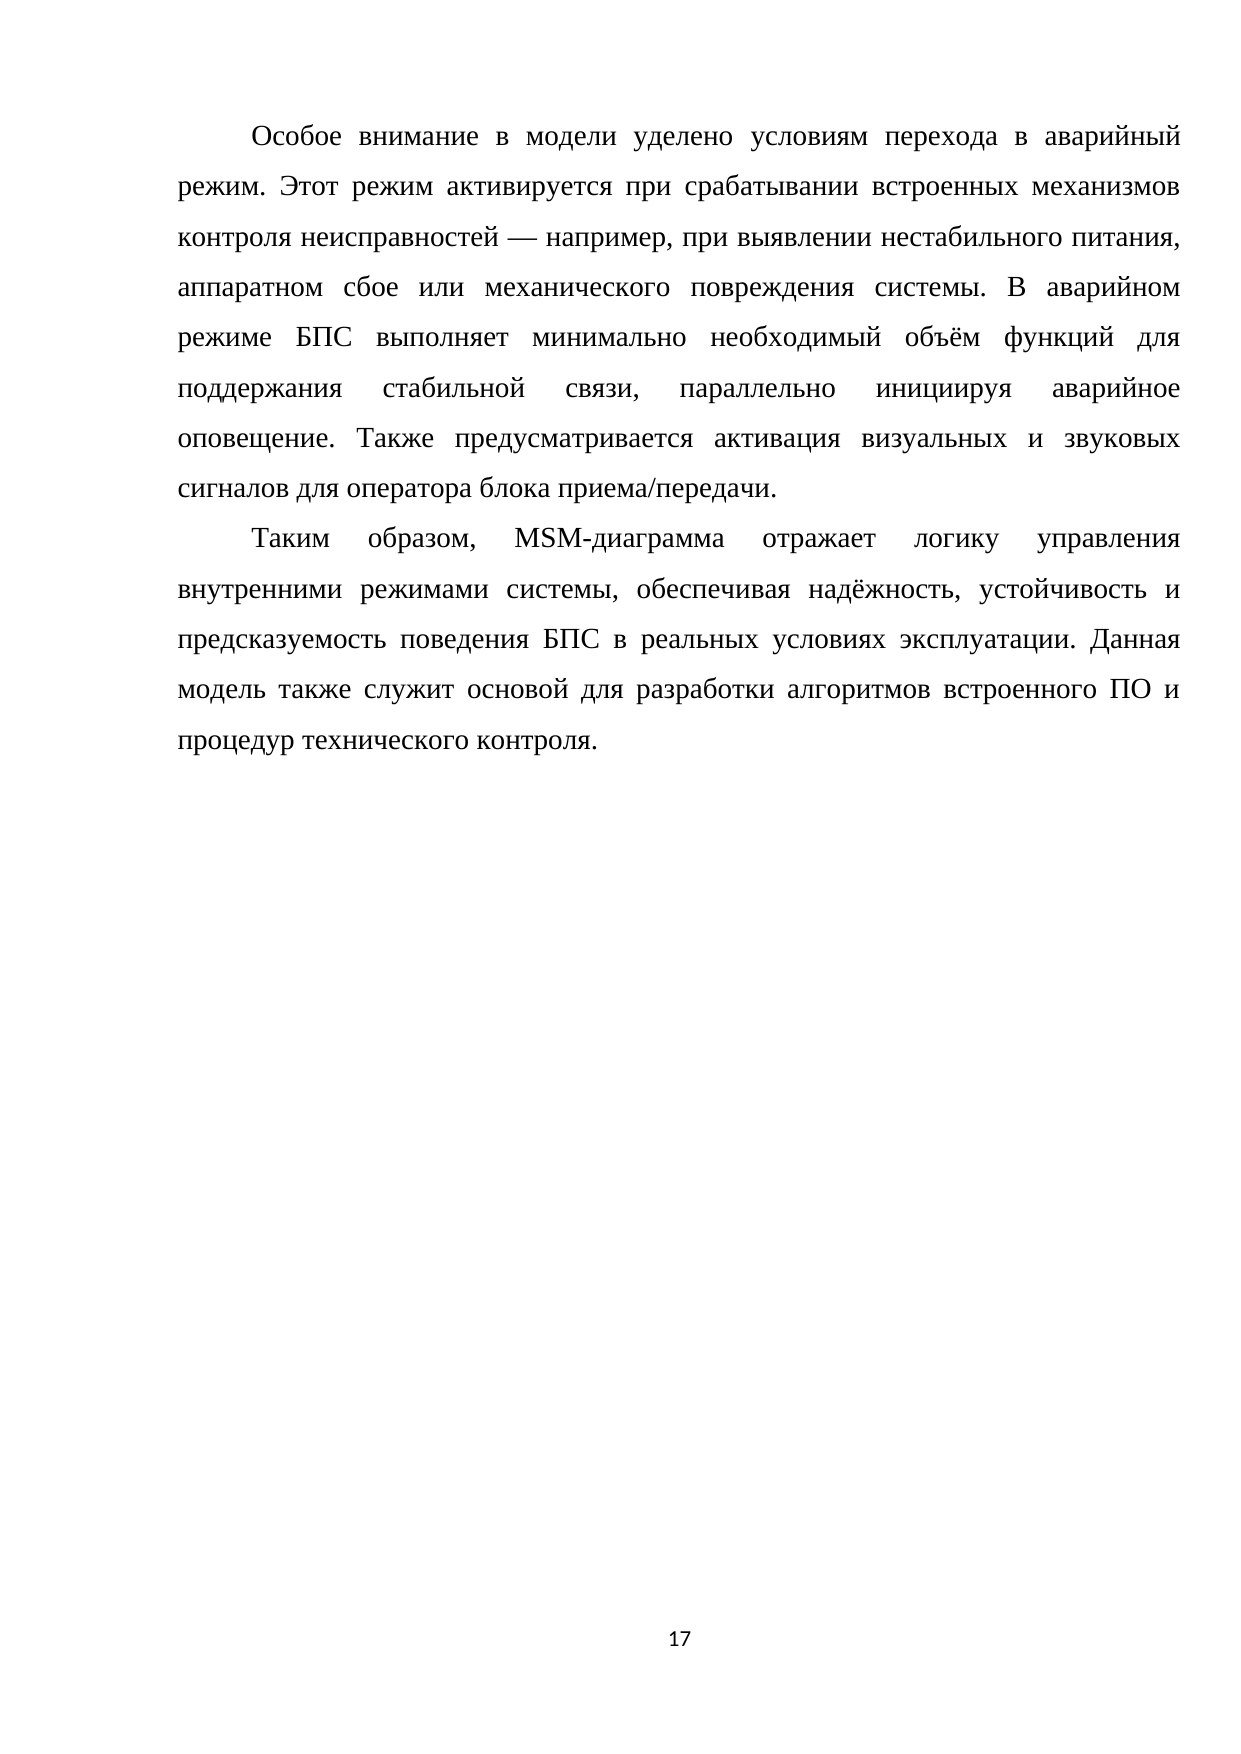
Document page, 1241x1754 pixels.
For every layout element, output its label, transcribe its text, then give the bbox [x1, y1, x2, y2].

text Таким образом, MSM-диаграмма отражает логику управления внутренними режимами системы, обеспечивая надёжность, устойчивость и предсказуемость поведения БПС в реальных условиях эксплуатации. Данная модель также служит основой для разработки алгоритмов встроенного ПО и процедур технического контроля. [177, 521, 1181, 755]
text Особое внимание в модели уделено условиям перехода в аварийный режим. Этот режим активируется при срабатывании встроенных механизмов контроля неисправностей — например, при выявлении нестабильного питания, аппаратном сбое или механического повреждения системы. В аварийном режиме БПС выполняет минимально необходимый объём функций для поддержания стабильной связи, параллельно инициируя аварийное оповещение. Также предусматривается активация визуальных и звуковых сигналов для оператора блока приема/передачи. [177, 118, 1181, 504]
